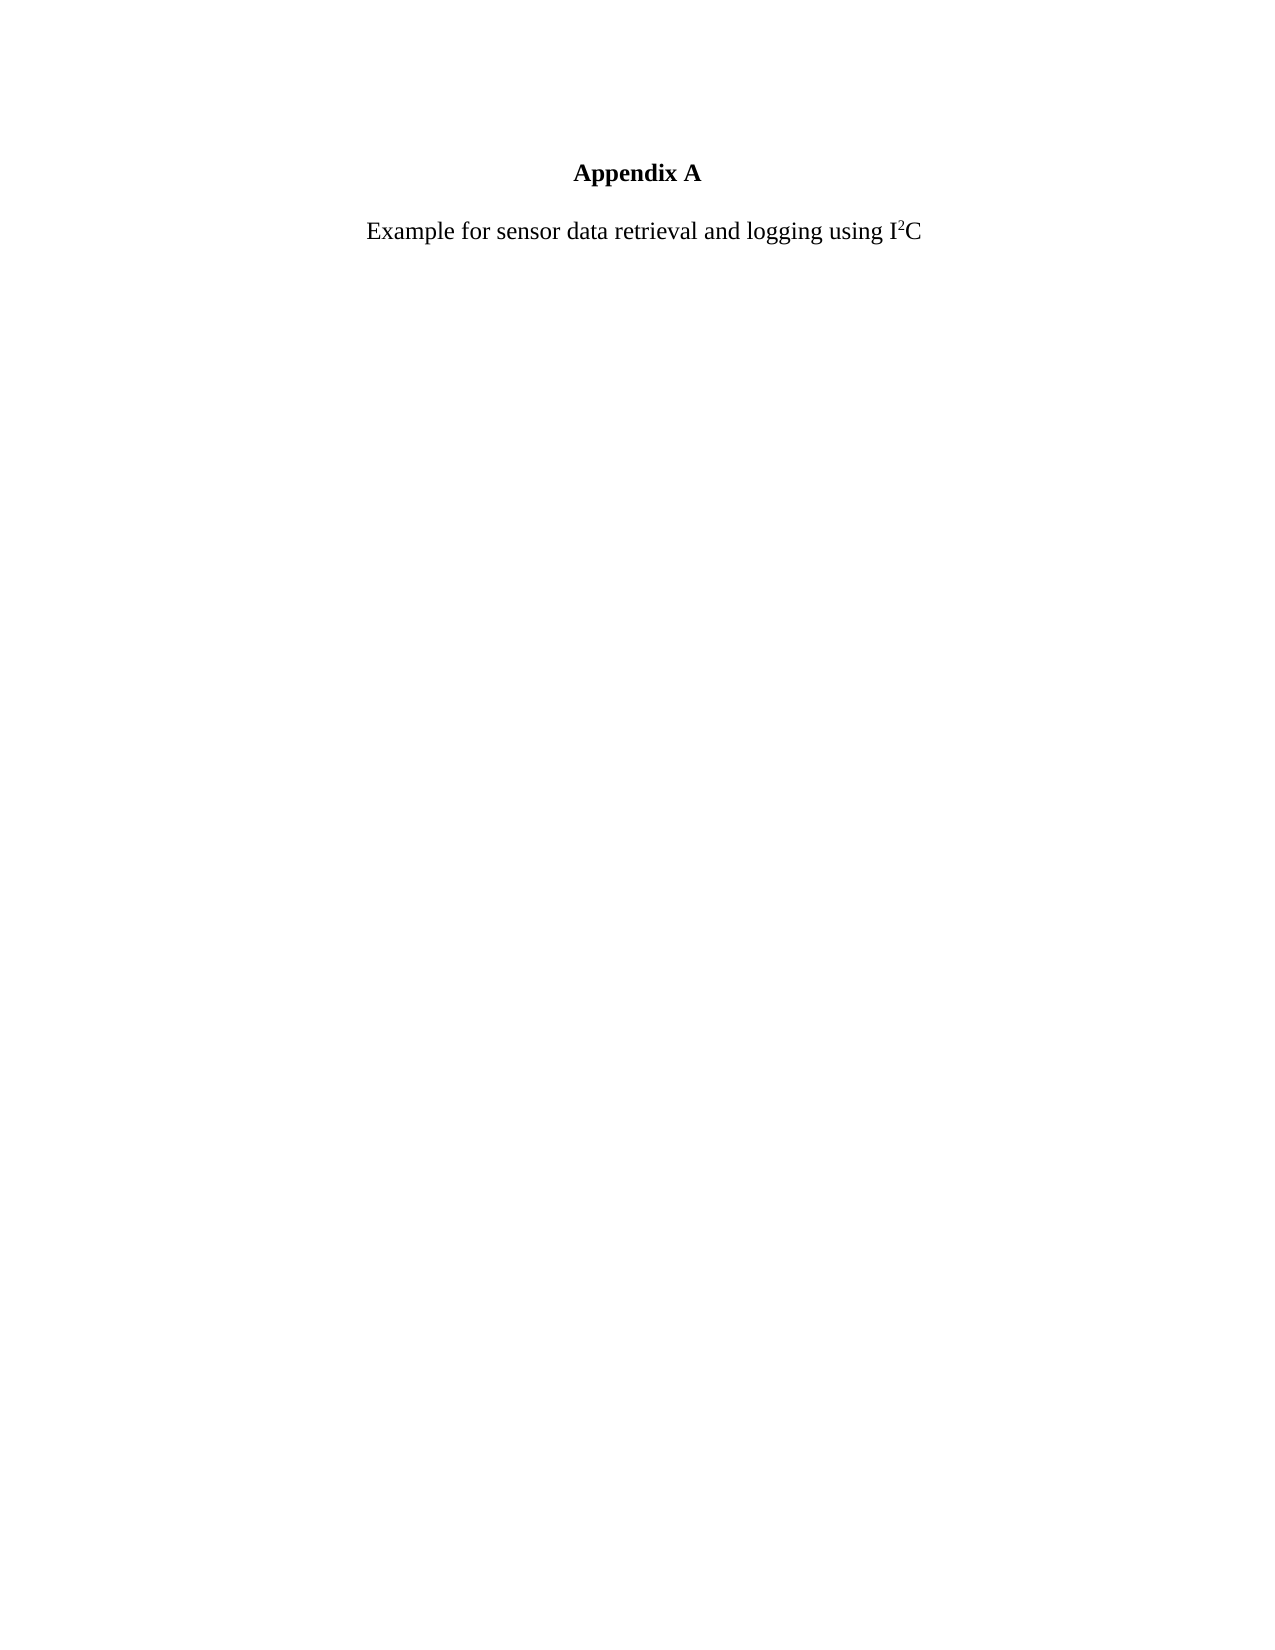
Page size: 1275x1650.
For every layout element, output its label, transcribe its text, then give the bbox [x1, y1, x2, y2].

text Appendix A [216, 158, 1059, 187]
text Example for sensor data retrieval and logging using I2C [160, 216, 1127, 245]
